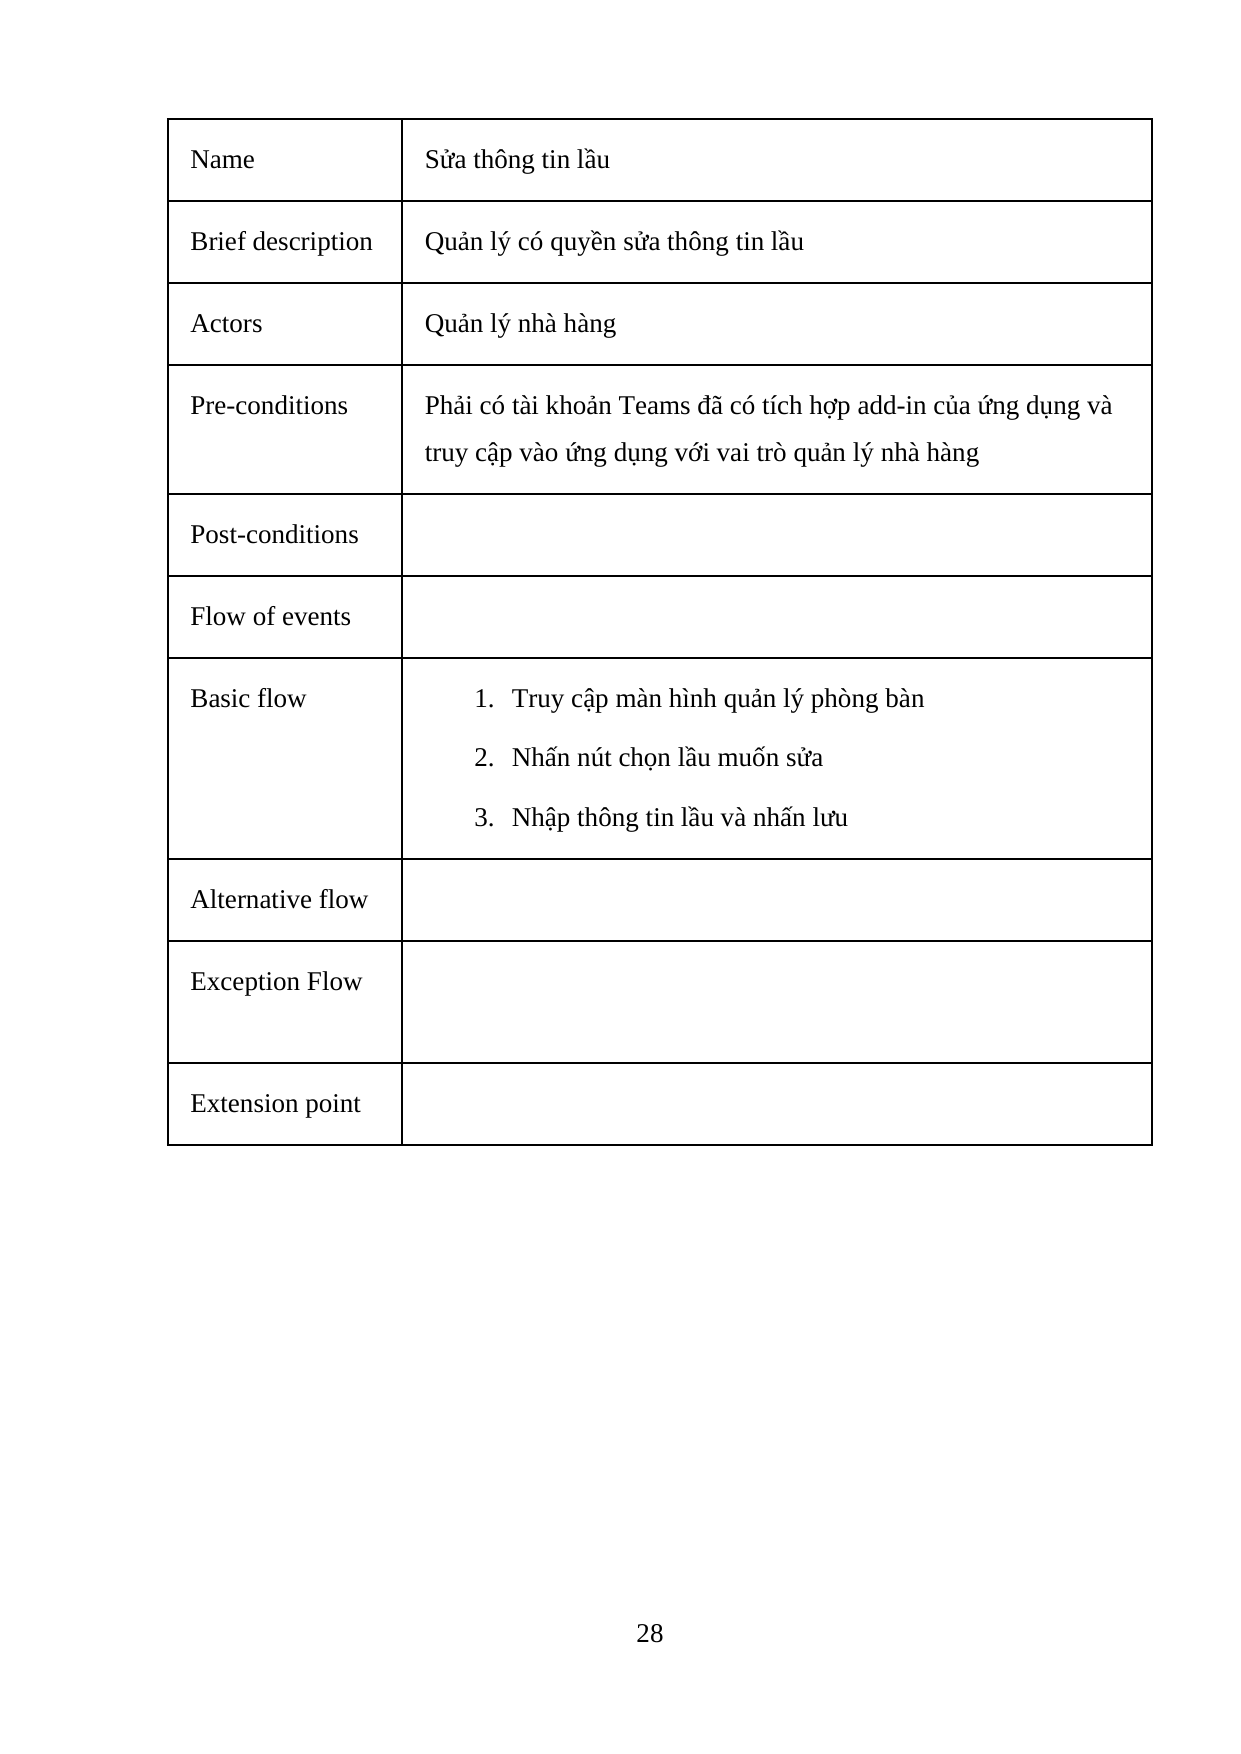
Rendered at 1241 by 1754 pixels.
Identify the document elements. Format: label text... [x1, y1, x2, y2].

table_header Name [169, 120, 401, 200]
table_cell Truy cập màn hình quản lý phòng bàn Nhấn nút chọn lầu muốn sửa Nhập thông tin lầu và nhấn lưu [403, 659, 1151, 858]
table_cell Phải có tài khoản Teams đã có tích hợp add-in của ứng dụng và truy cập vào ứng dụng với vai trò quản lý nhà hàng [403, 366, 1151, 493]
table_cell Actors [169, 284, 401, 364]
table_cell Pre-conditions [169, 366, 401, 493]
table_cell [403, 942, 1151, 1062]
table_cell Quản lý nhà hàng [403, 284, 1151, 364]
table_cell Basic flow [169, 659, 401, 858]
table_cell Post-conditions [169, 495, 401, 575]
table_cell Quản lý có quyền sửa thông tin lầu [403, 202, 1151, 282]
table_cell [403, 577, 1151, 657]
table_cell Flow of events [169, 577, 401, 657]
table_cell [403, 1064, 1151, 1144]
table_cell Alternative flow [169, 860, 401, 940]
table_cell [403, 495, 1151, 575]
table_cell Exception Flow [169, 942, 401, 1062]
table_header Sửa thông tin lầu [403, 120, 1151, 200]
table_cell Extension point [169, 1064, 401, 1144]
table_cell [403, 860, 1151, 940]
table_cell Brief description [169, 202, 401, 282]
